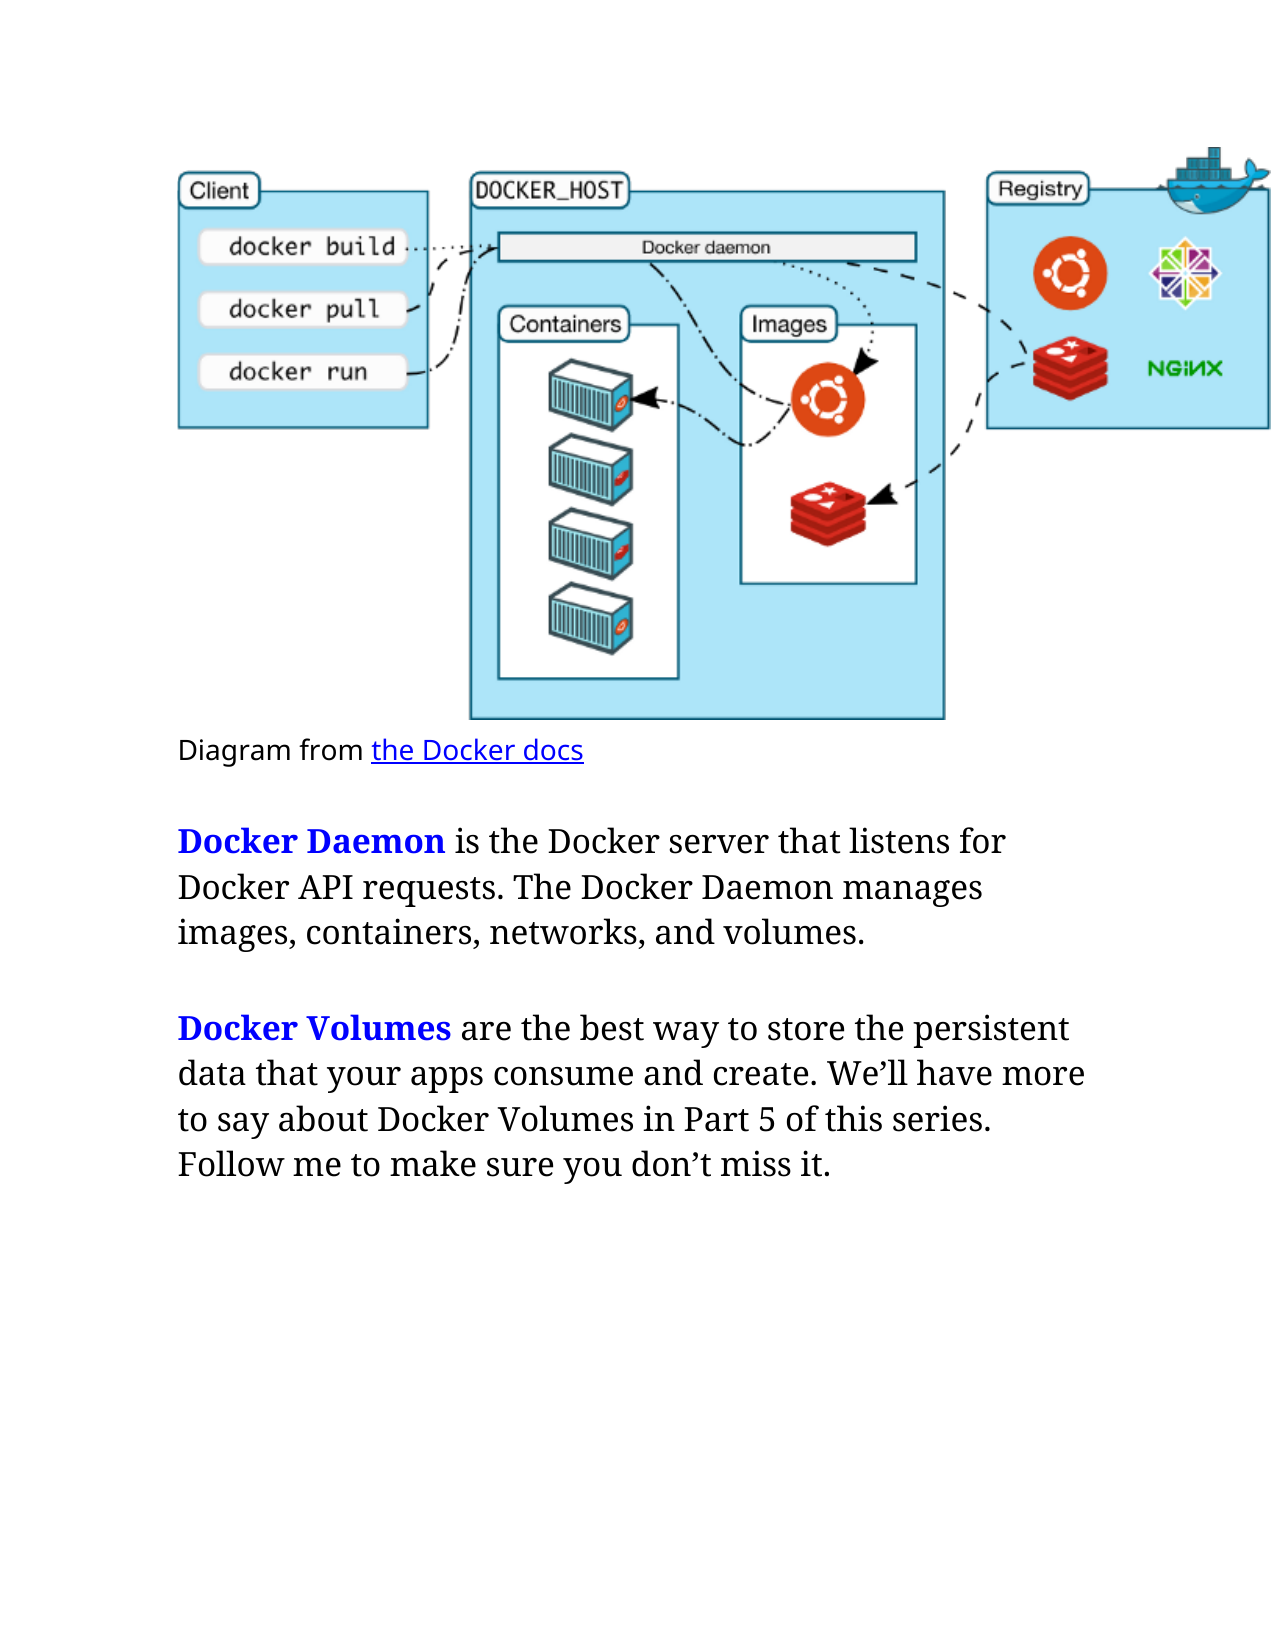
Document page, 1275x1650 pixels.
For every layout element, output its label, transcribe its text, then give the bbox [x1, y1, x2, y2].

text Docker Volumes are the best way to store the persistent data that your apps consume and create. We’ll have more to say about Docker Volumes in Part 5 of this series. Follow me to make sure you don’t miss it. [177, 1004, 1098, 1186]
text Diagram from the Docker docs [177, 730, 1098, 768]
text Docker Daemon is the Docker server that listens for Docker API requests. The Docker Daemon manages images, containers, networks, and volumes. [177, 818, 1098, 954]
picture [177, 147, 1271, 720]
